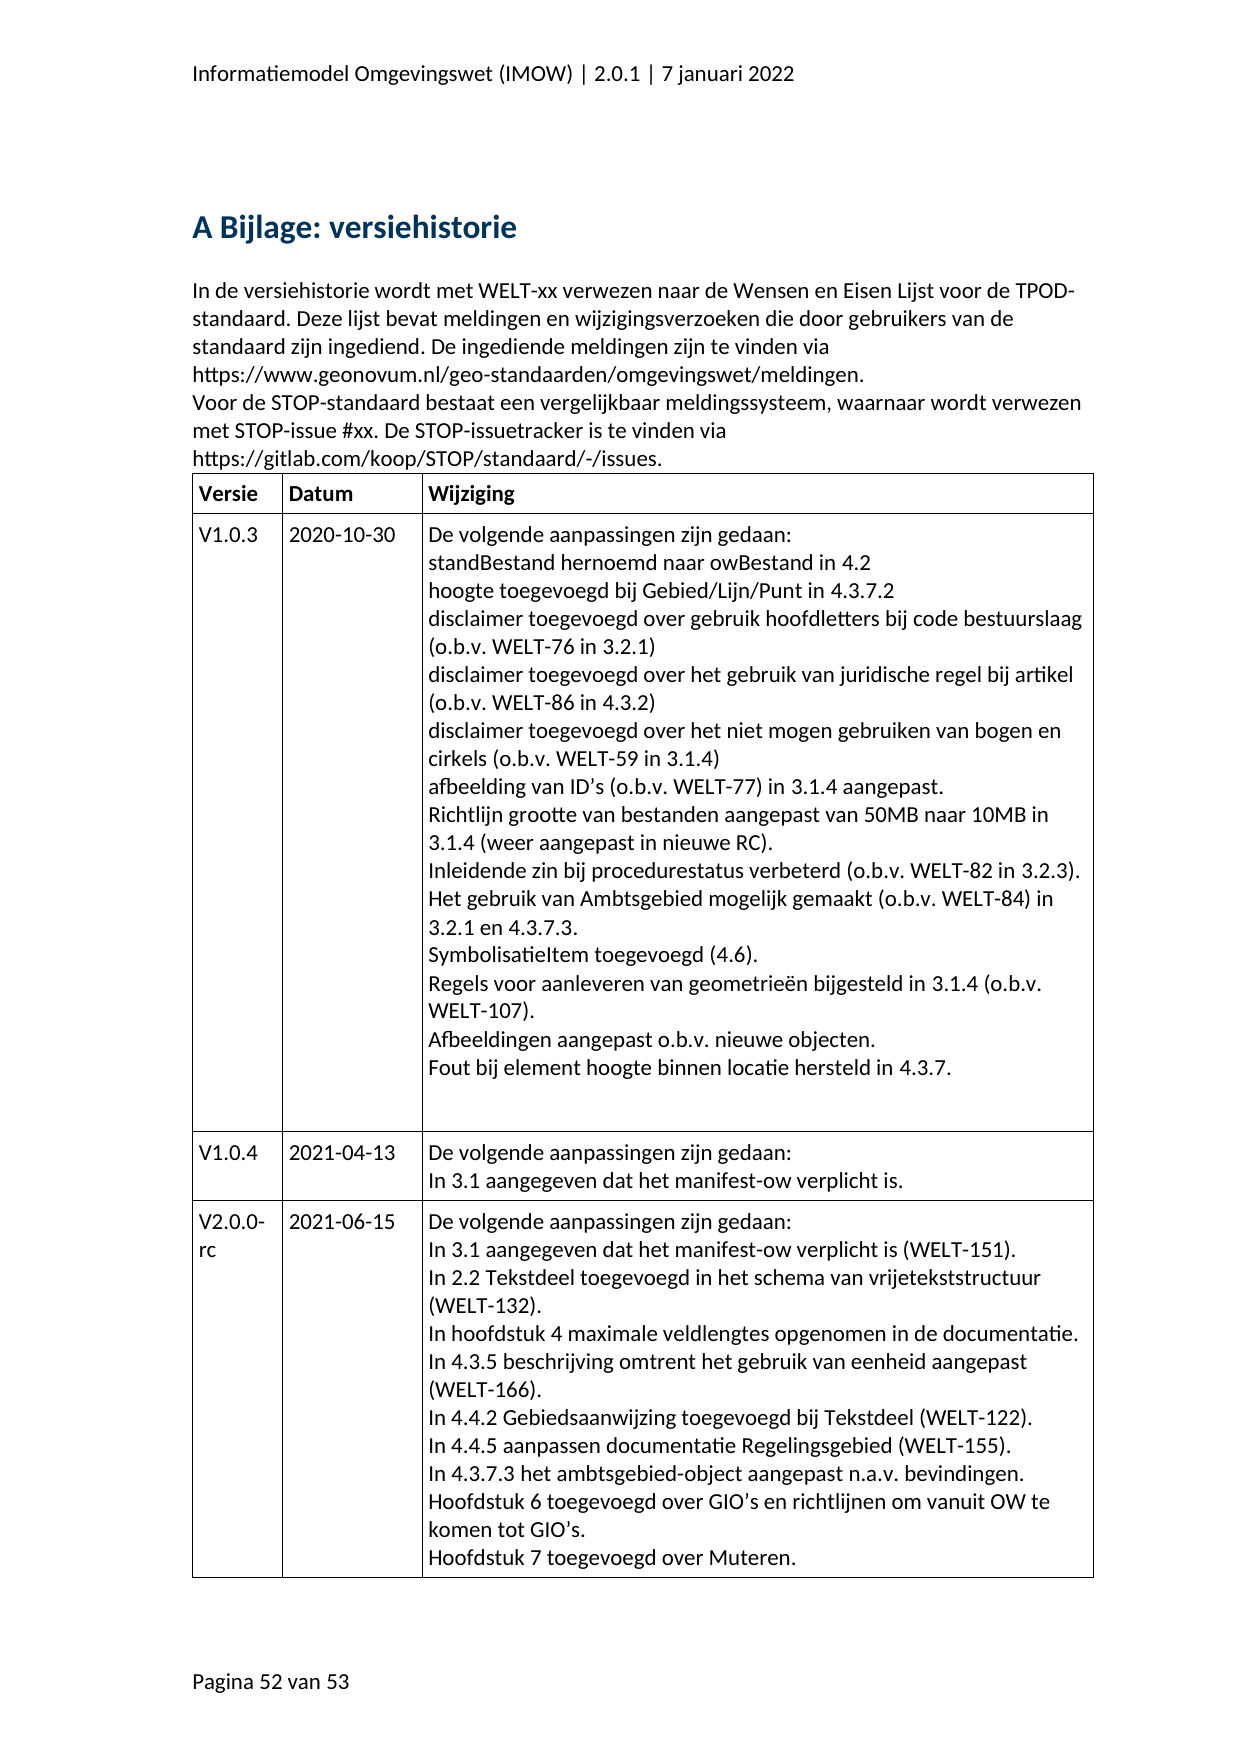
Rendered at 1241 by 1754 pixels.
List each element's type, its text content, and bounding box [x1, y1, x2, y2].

table_cell V2.0.0-rc [193, 1201, 282, 1577]
table_header Wijziging [423, 474, 1093, 513]
table_header Versie [193, 474, 282, 513]
text Voor de STOP-standaard bestaat een vergelijkbaar meldingssysteem, waarnaar wordt verwezen met STOP-issue #xx. De STOP-issuetracker is te vinden via https://gitlab.com/koop/STOP/standaard/-/issues. [192, 388, 1092, 472]
subtitle A Bijlage: versiehistorie [192, 206, 1092, 247]
table_header Datum [283, 474, 422, 513]
table_cell V1.0.4 [193, 1132, 282, 1200]
table_cell 2021-06-15 [283, 1201, 422, 1577]
table_cell De volgende aanpassingen zijn gedaan: In 3.1 aangegeven dat het manifest-ow verplicht is. [423, 1132, 1093, 1200]
text In de versiehistorie wordt met WELT-xx verwezen naar de Wensen en Eisen Lijst voor de TPOD-standaard. Deze lijst bevat meldingen en wijzigingsverzoeken die door gebruikers van de standaard zijn ingediend. De ingediende meldingen zijn te vinden via https://www.geonovum.nl/geo-standaarden/omgevingswet/meldingen. [192, 276, 1092, 388]
table_cell De volgende aanpassingen zijn gedaan: In 3.1 aangegeven dat het manifest-ow verplicht is (WELT-151). In 2.2 Tekstdeel toegevoegd in het schema van vrijetekststructuur (WELT-132). In hoofdstuk 4 maximale veldlengtes opgenomen in de documentatie. In 4.3.5 beschrijving omtrent het gebruik van eenheid aangepast (WELT-166). In 4.4.2 Gebiedsaanwijzing toegevoegd bij Tekstdeel (WELT-122). In 4.4.5 aanpassen documentatie Regelingsgebied (WELT-155). In 4.3.7.3 het ambtsgebied-object aangepast n.a.v. bevindingen. Hoofdstuk 6 toegevoegd over GIO’s en richtlijnen om vanuit OW te komen tot GIO’s. Hoofdstuk 7 toegevoegd over Muteren. [423, 1201, 1093, 1577]
table_cell De volgende aanpassingen zijn gedaan: standBestand hernoemd naar owBestand in 4.2 hoogte toegevoegd bij Gebied/Lijn/Punt in 4.3.7.2 disclaimer toegevoegd over gebruik hoofdletters bij code bestuurslaag (o.b.v. WELT-76 in 3.2.1) disclaimer toegevoegd over het gebruik van juridische regel bij artikel (o.b.v. WELT-86 in 4.3.2) disclaimer toegevoegd over het niet mogen gebruiken van bogen en cirkels (o.b.v. WELT-59 in 3.1.4) afbeelding van ID’s (o.b.v. WELT-77) in 3.1.4 aangepast. Richtlijn grootte van bestanden aangepast van 50MB naar 10MB in 3.1.4 (weer aangepast in nieuwe RC). Inleidende zin bij procedurestatus verbeterd (o.b.v. WELT-82 in 3.2.3). Het gebruik van Ambtsgebied mogelijk gemaakt (o.b.v. WELT-84) in 3.2.1 en 4.3.7.3. SymbolisatieItem toegevoegd (4.6). Regels voor aanleveren van geometrieën bijgesteld in 3.1.4 (o.b.v. WELT-107). Afbeeldingen aangepast o.b.v. nieuwe objecten. Fout bij element hoogte binnen locatie hersteld in 4.3.7. [423, 514, 1093, 1131]
table_cell 2021-04-13 [283, 1132, 422, 1200]
table_cell V1.0.3 [193, 514, 282, 1131]
table_cell 2020-10-30 [283, 514, 422, 1131]
